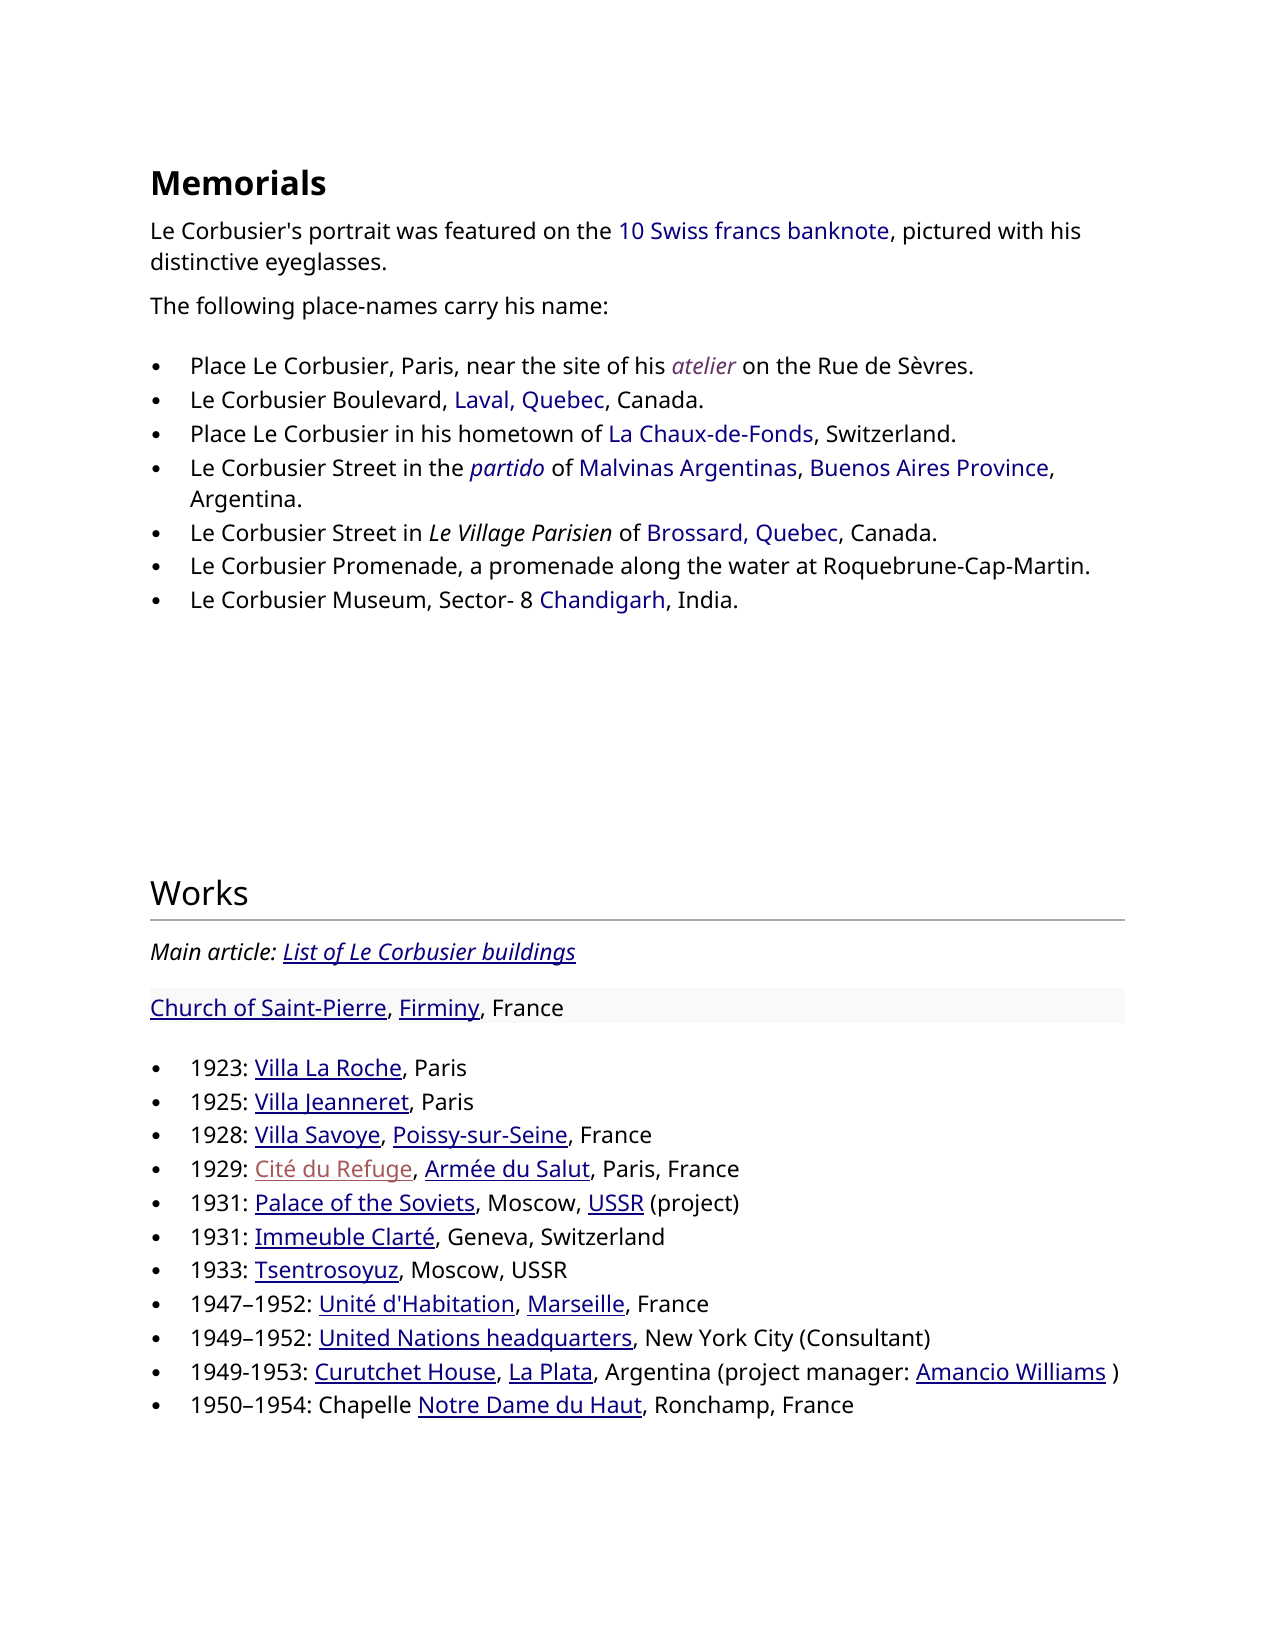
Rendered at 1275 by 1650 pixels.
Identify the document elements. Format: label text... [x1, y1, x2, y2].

list 1928: Villa Savoye, Poissy-sur-Seine, France [152, 1119, 1125, 1151]
text Main article: List of Le Corbusier buildings [150, 936, 1125, 967]
text Le Corbusier's portrait was featured on the 10 Swiss francs banknote, pictured with his distinctive eyeglasses. [150, 215, 1125, 277]
list 1949–1952: United Nations headquarters, New York City (Consultant) [152, 1322, 1125, 1353]
list 1950–1954: Chapelle Notre Dame du Haut, Ronchamp, France [152, 1389, 1125, 1421]
list Le Corbusier Promenade, a promenade along the water at Roquebrune-Cap-Martin. [152, 550, 1125, 581]
list Le Corbusier Museum, Sector- 8 Chandigarh, India. [152, 584, 1125, 615]
list 1923: Villa La Roche, Paris [152, 1052, 1125, 1083]
subtitle Works [150, 870, 1125, 919]
list 1929: Cité du Refuge, Armée du Salut, Paris, France [152, 1153, 1125, 1184]
list 1947–1952: Unité d'Habitation, Marseille, France [152, 1288, 1125, 1319]
text The following place-names carry his name: [150, 290, 1125, 321]
list 1949-1953: Curutchet House, La Plata, Argentina (project manager: Amancio Williams ) [152, 1356, 1125, 1387]
list Place Le Corbusier in his hometown of La Chaux-de-Fonds, Switzerland. [152, 418, 1125, 449]
list Place Le Corbusier, Paris, near the site of his atelier on the Rue de Sèvres. [152, 350, 1125, 381]
list 1931: Palace of the Soviets, Moscow, USSR (project) [152, 1187, 1125, 1218]
list 1933: Tsentrosoyuz, Moscow, USSR [152, 1254, 1125, 1286]
list 1931: Immeuble Clarté, Geneva, Switzerland [152, 1221, 1125, 1252]
list Le Corbusier Boulevard, Laval, Quebec, Canada. [152, 384, 1125, 415]
list 1925: Villa Jeanneret, Paris [152, 1086, 1125, 1117]
list Le Corbusier Street in Le Village Parisien of Brossard, Quebec, Canada. [152, 516, 1125, 548]
text Church of Saint-Pierre, Firminy, France [150, 988, 1125, 1023]
list Le Corbusier Street in the partido of Malvinas Argentinas, Buenos Aires Province, Argentina. [152, 451, 1125, 514]
text Memorials [150, 159, 1125, 205]
